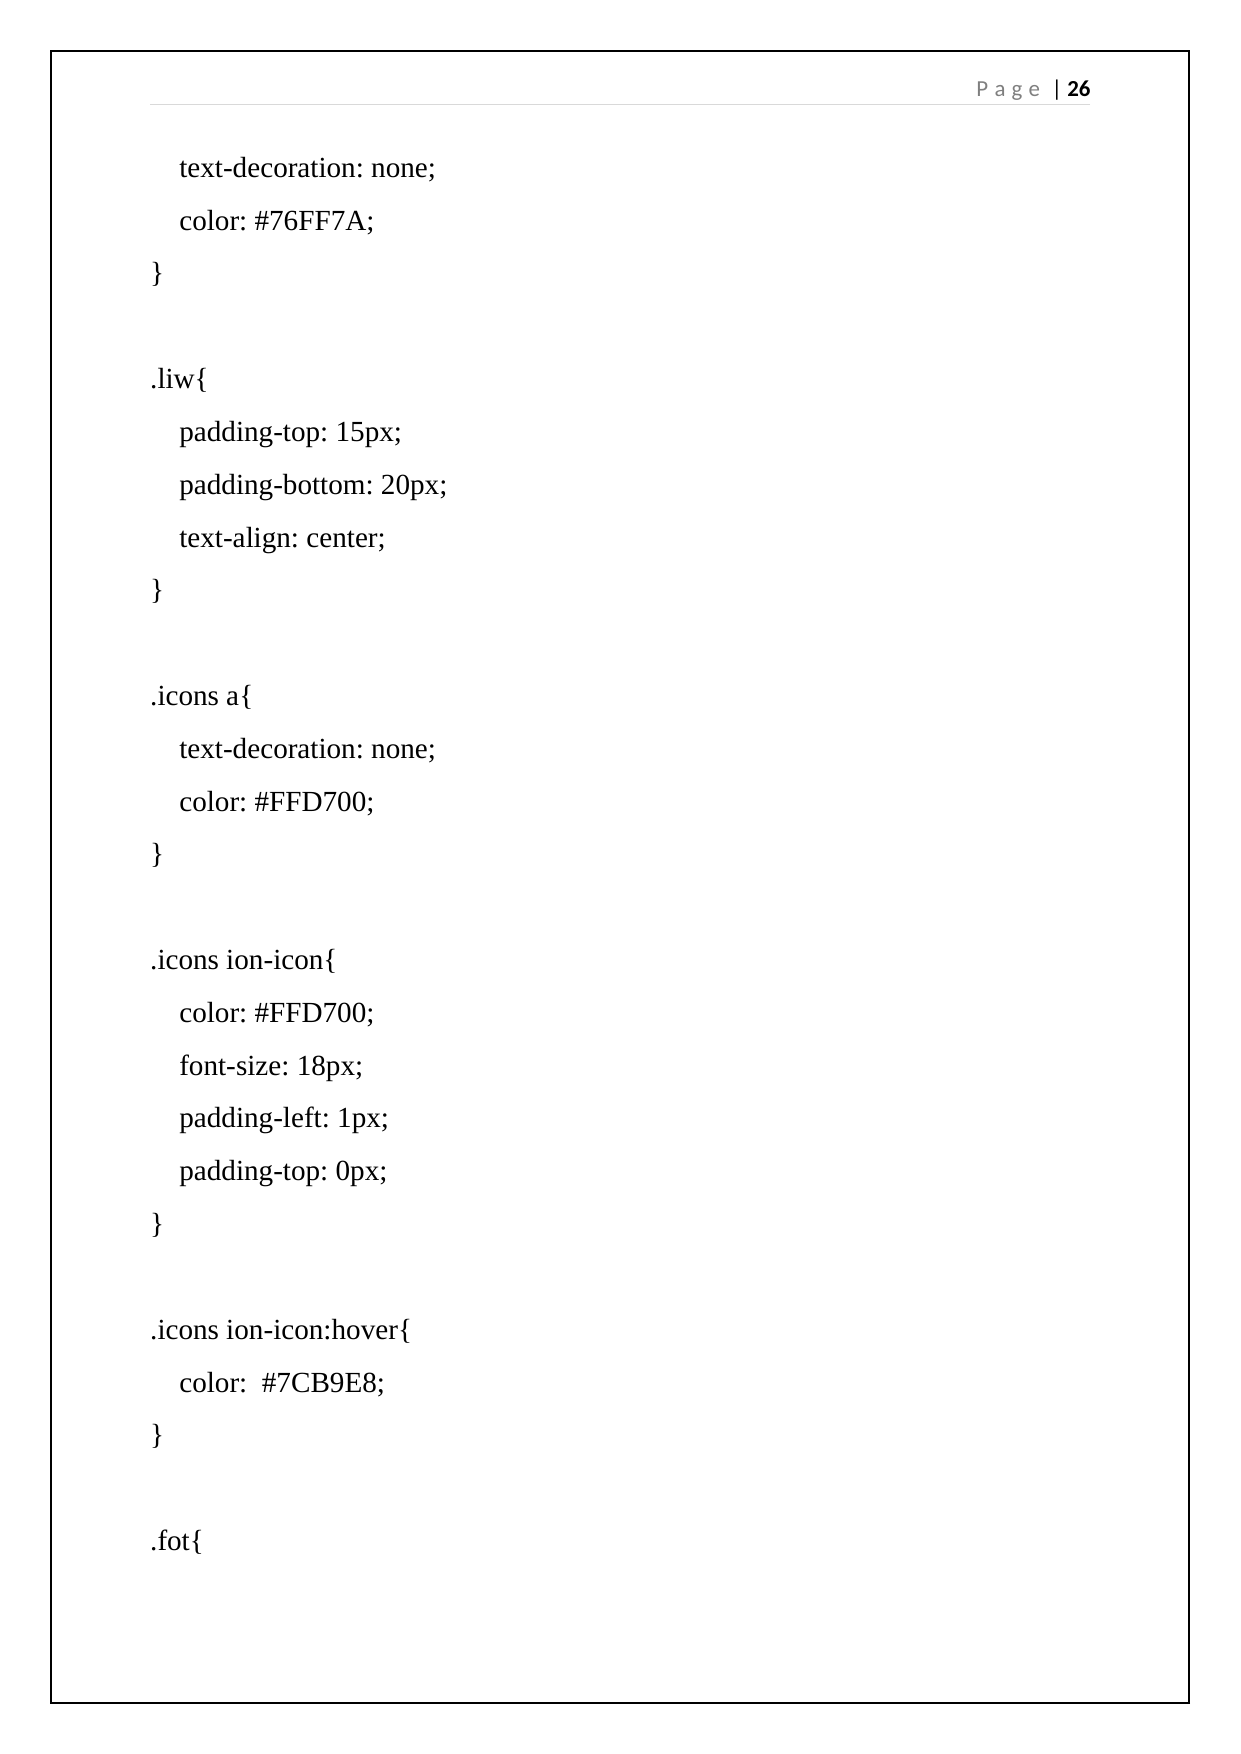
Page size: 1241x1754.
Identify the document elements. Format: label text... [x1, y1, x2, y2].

text } [150, 1417, 1090, 1451]
text } [150, 256, 1090, 289]
text color: #FFD700; [150, 995, 1090, 1028]
text padding-top: 0px; [150, 1153, 1090, 1187]
text } [150, 1206, 1090, 1240]
text color: #76FF7A; [150, 203, 1090, 236]
text color: #FFD700; [150, 784, 1090, 817]
text } [150, 572, 1090, 606]
text .fot{ [150, 1523, 1090, 1557]
text font-size: 18px; [150, 1048, 1090, 1081]
text } [150, 837, 1090, 870]
text padding-left: 1px; [150, 1101, 1090, 1134]
text padding-bottom: 20px; [150, 467, 1090, 500]
text padding-top: 15px; [150, 414, 1090, 448]
text .icons a{ [150, 678, 1090, 712]
text .liw{ [150, 361, 1090, 395]
text text-decoration: none; [150, 150, 1090, 183]
text text-decoration: none; [150, 731, 1090, 764]
text .icons ion-icon:hover{ [150, 1312, 1090, 1345]
text .icons ion-icon{ [150, 942, 1090, 976]
text color: #7CB9E8; [150, 1365, 1090, 1398]
text text-align: center; [150, 520, 1090, 553]
